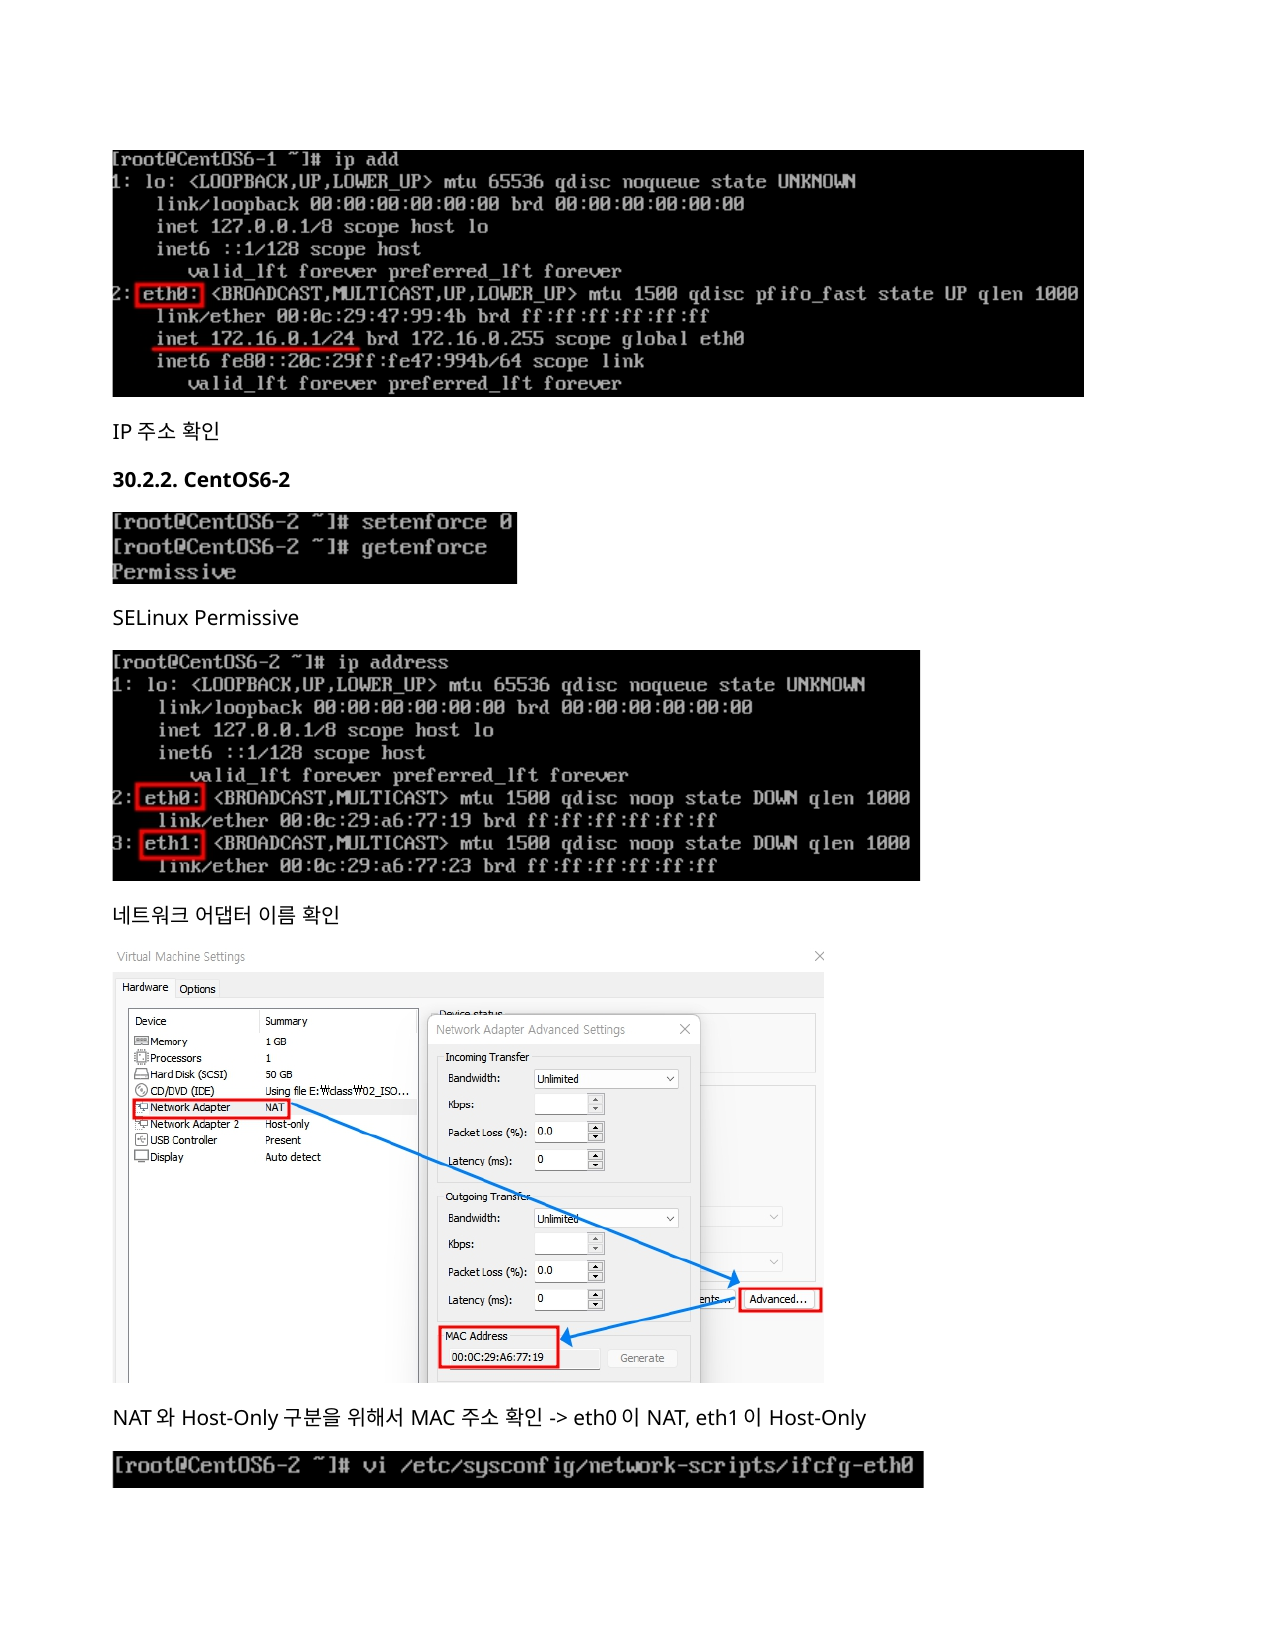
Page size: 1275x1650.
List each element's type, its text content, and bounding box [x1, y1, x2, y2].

text SELinux Permissive [112, 603, 1162, 631]
picture [112, 512, 518, 584]
picture [112, 948, 824, 1383]
text IP 주소 확인 [112, 416, 1162, 446]
picture [112, 650, 921, 881]
picture [112, 150, 1084, 397]
picture [112, 1451, 924, 1488]
text NAT와 Host-Only 구분을 위해서 MAC 주소 확인 -> eth0이 NAT, eth1이 Host-Only [112, 1402, 1162, 1432]
text 네트워크 어댑터 이름 확인 [112, 899, 1162, 929]
text 30.2.2. CentOS6-2 [112, 465, 1162, 493]
